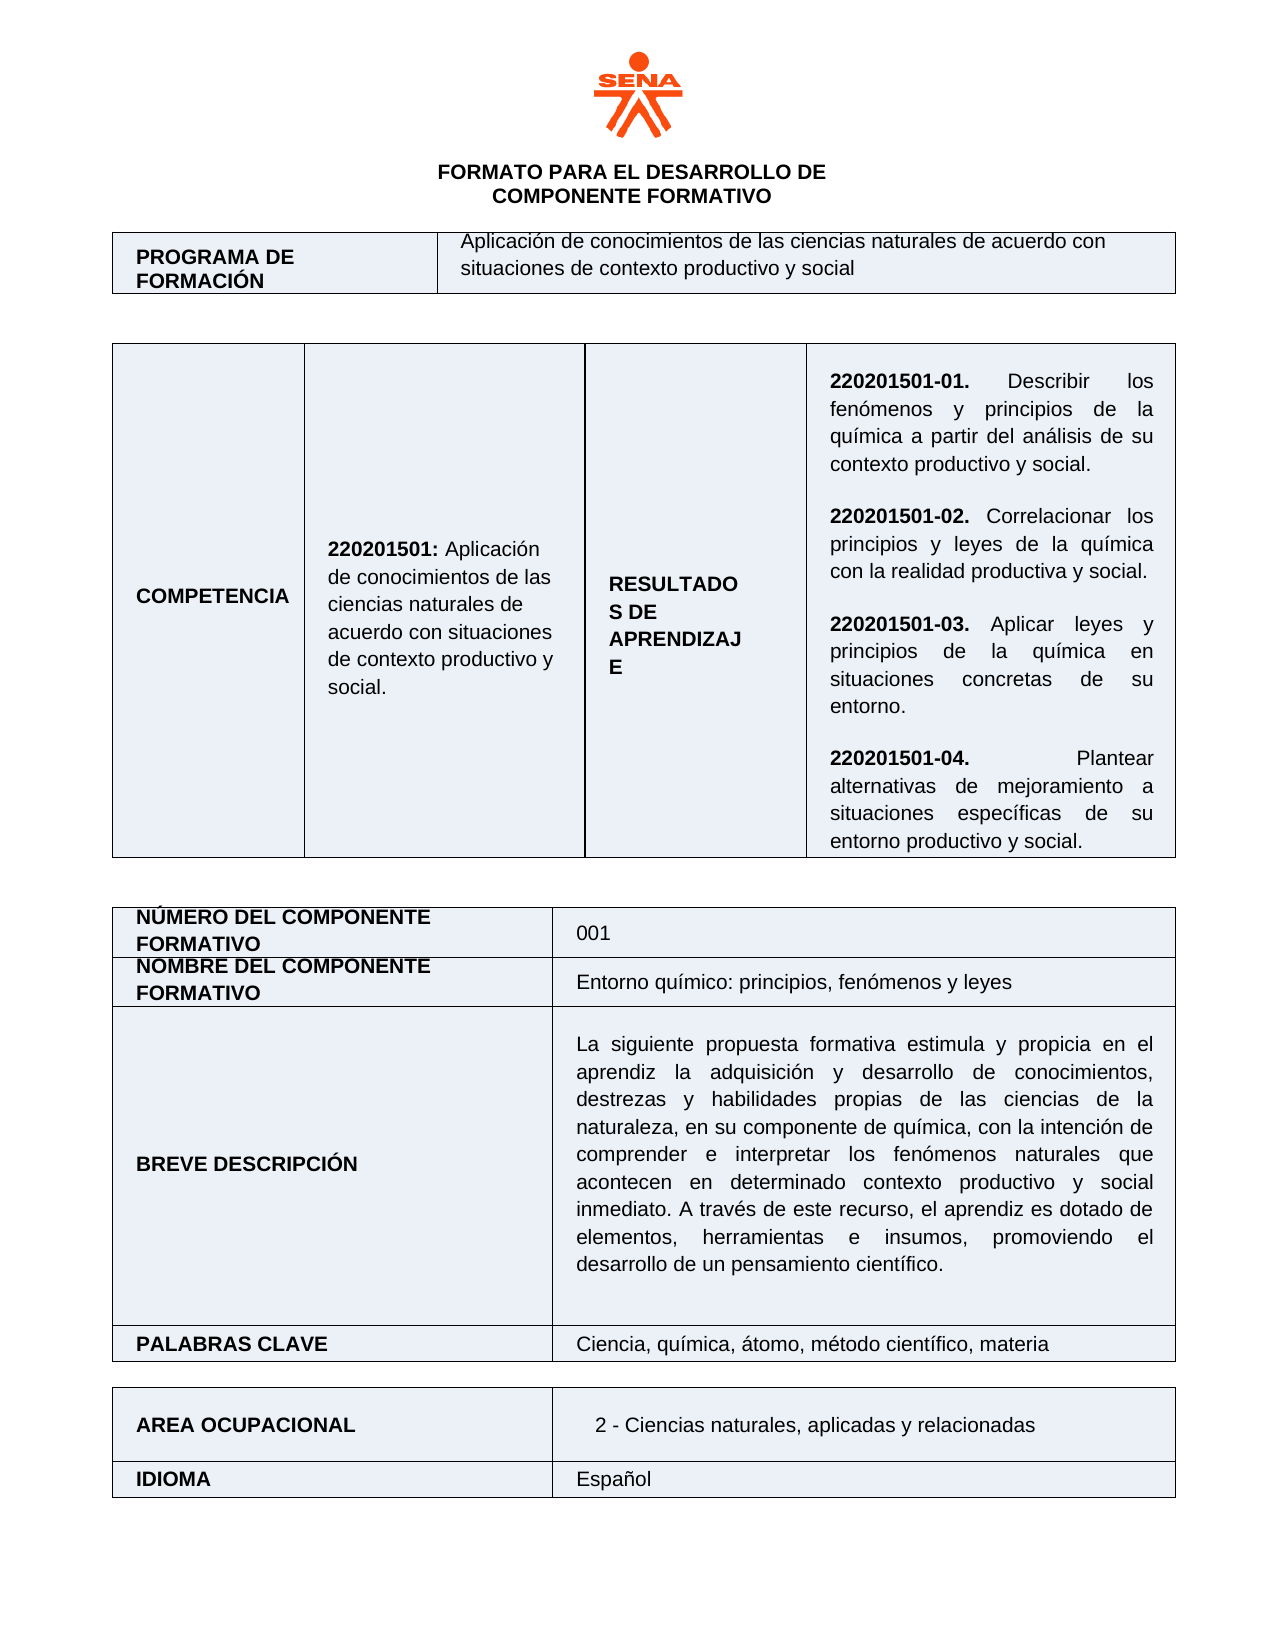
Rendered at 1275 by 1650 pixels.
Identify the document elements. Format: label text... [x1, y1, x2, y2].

table_header 220201501: Aplicación de conocimientos de las ciencias naturales de acuerdo con situaciones de contexto productivo y social. [305, 344, 584, 857]
table_header 2 - Ciencias naturales, aplicadas y relacionadas [553, 1388, 1175, 1461]
table_header PROGRAMA DE FORMACIÓN [113, 233, 437, 293]
table_cell Entorno químico: principios, fenómenos y leyes [553, 958, 1175, 1006]
table_cell PALABRAS CLAVE [113, 1326, 552, 1361]
table_header Aplicación de conocimientos de las ciencias naturales de acuerdo con situaciones de contexto productivo y social [438, 233, 1175, 293]
table_header 220201501-01. Describir los fenómenos y principios de la química a partir del análisis de su contexto productivo y social. 220201501-02. Correlacionar los principios y leyes de la química con la realidad productiva y social. 220201501-03. Aplicar leyes y principios de la química en situaciones concretas de su entorno. 220201501-04. Plantear alternativas de mejoramiento a situaciones específicas de su entorno productivo y social. [807, 344, 1175, 857]
table_cell Ciencia, química, átomo, método científico, materia [553, 1326, 1175, 1361]
table_header AREA OCUPACIONAL [113, 1388, 552, 1461]
table_header RESULTADOS DE APRENDIZAJE [586, 344, 806, 857]
text FORMATO PARA EL DESARROLLO DE COMPONENTE FORMATIVO [377, 160, 886, 208]
table_cell Español [553, 1462, 1175, 1497]
table_cell La siguiente propuesta formativa estimula y propicia en el aprendiz la adquisición y desarrollo de conocimientos, destrezas y habilidades propias de las ciencias de la naturaleza, en su componente de química, con la intención de comprender e interpretar los fenómenos naturales que acontecen en determinado contexto productivo y social inmediato. A través de este recurso, el aprendiz es dotado de elementos, herramientas e insumos, promoviendo el desarrollo de un pensamiento científico. [553, 1007, 1175, 1325]
table_cell IDIOMA [113, 1462, 552, 1497]
table_header COMPETENCIA [113, 344, 304, 857]
picture [594, 51, 683, 138]
table_cell BREVE DESCRIPCIÓN [113, 1007, 552, 1325]
table_cell NOMBRE DEL COMPONENTE FORMATIVO [113, 958, 552, 1006]
table_header 001 [553, 908, 1175, 957]
table_header NÚMERO DEL COMPONENTE FORMATIVO [113, 908, 552, 957]
